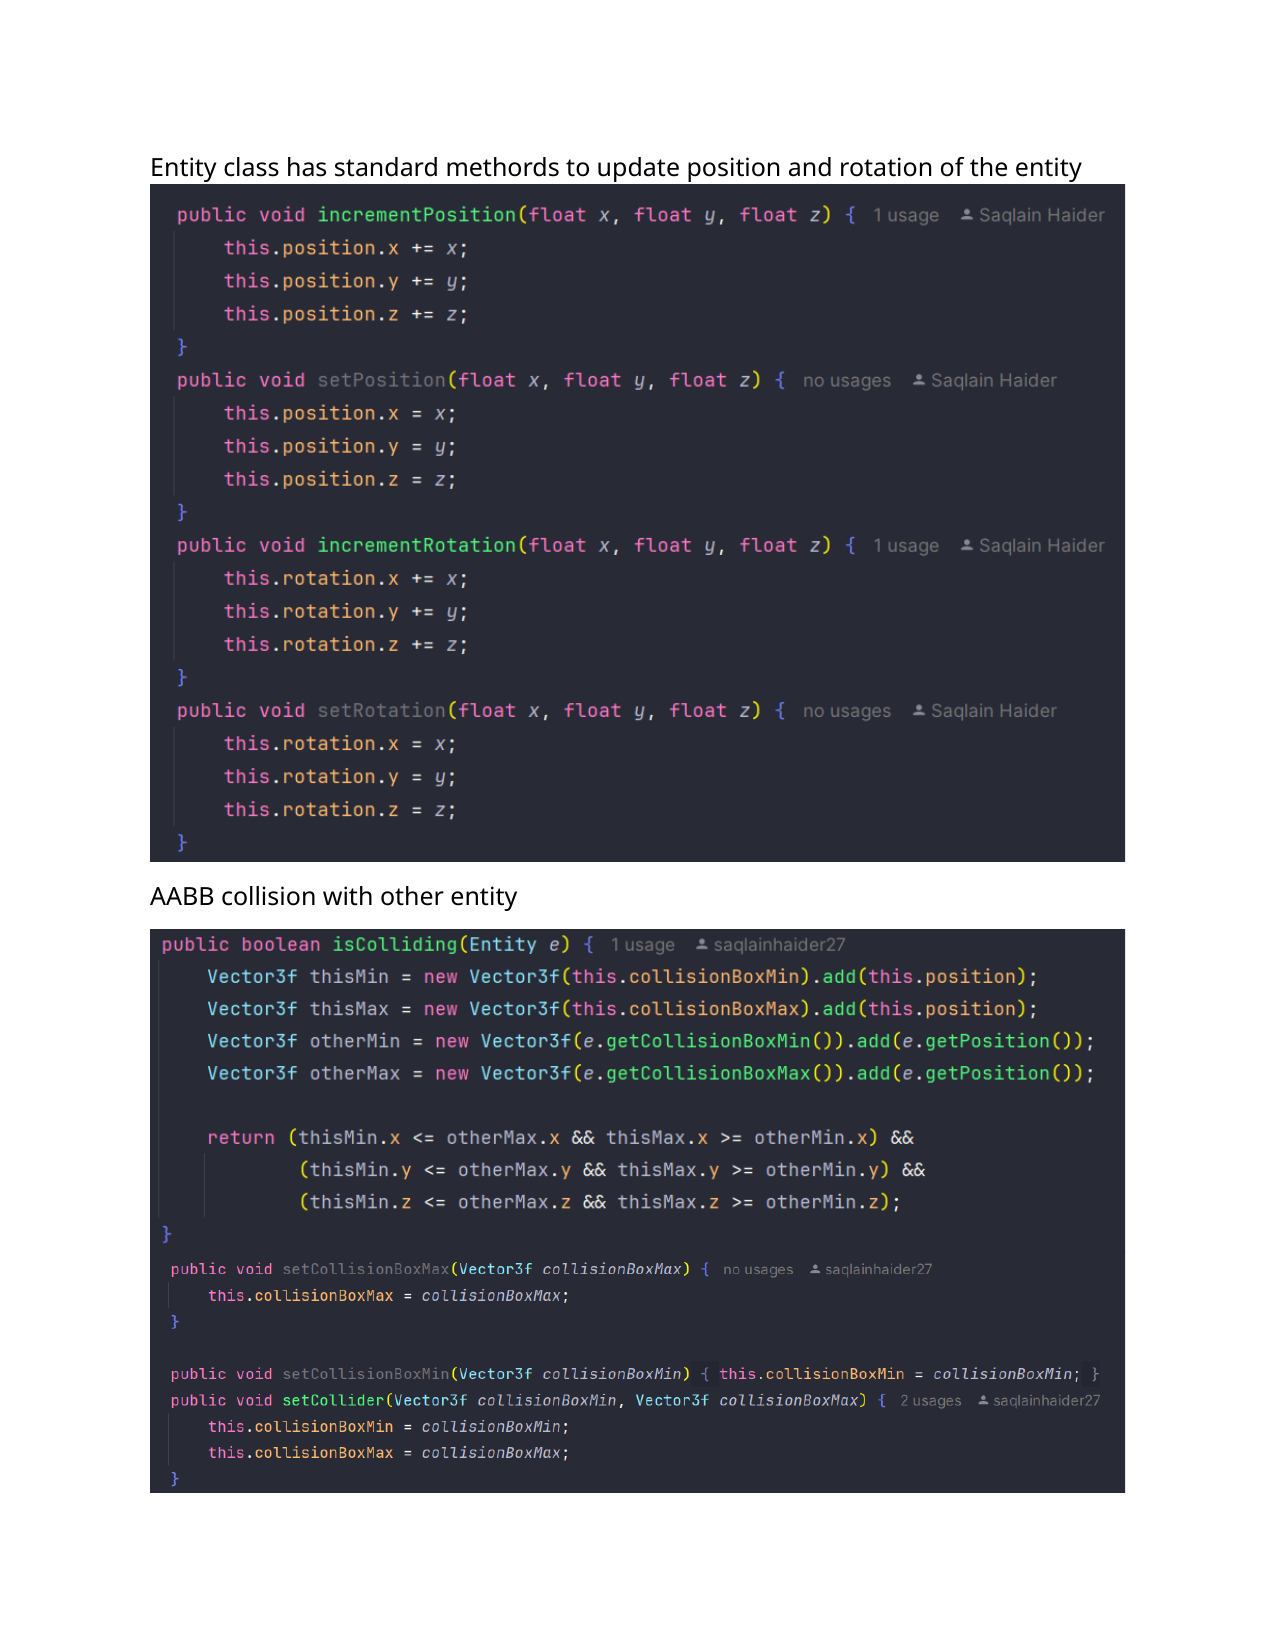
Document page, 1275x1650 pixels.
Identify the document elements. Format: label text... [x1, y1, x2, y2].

picture [150, 184, 1125, 862]
text Entity class has standard methords to update position and rotation of the entity [150, 150, 1125, 184]
picture [150, 929, 1125, 1493]
text AABB collision with other entity [150, 879, 1125, 913]
